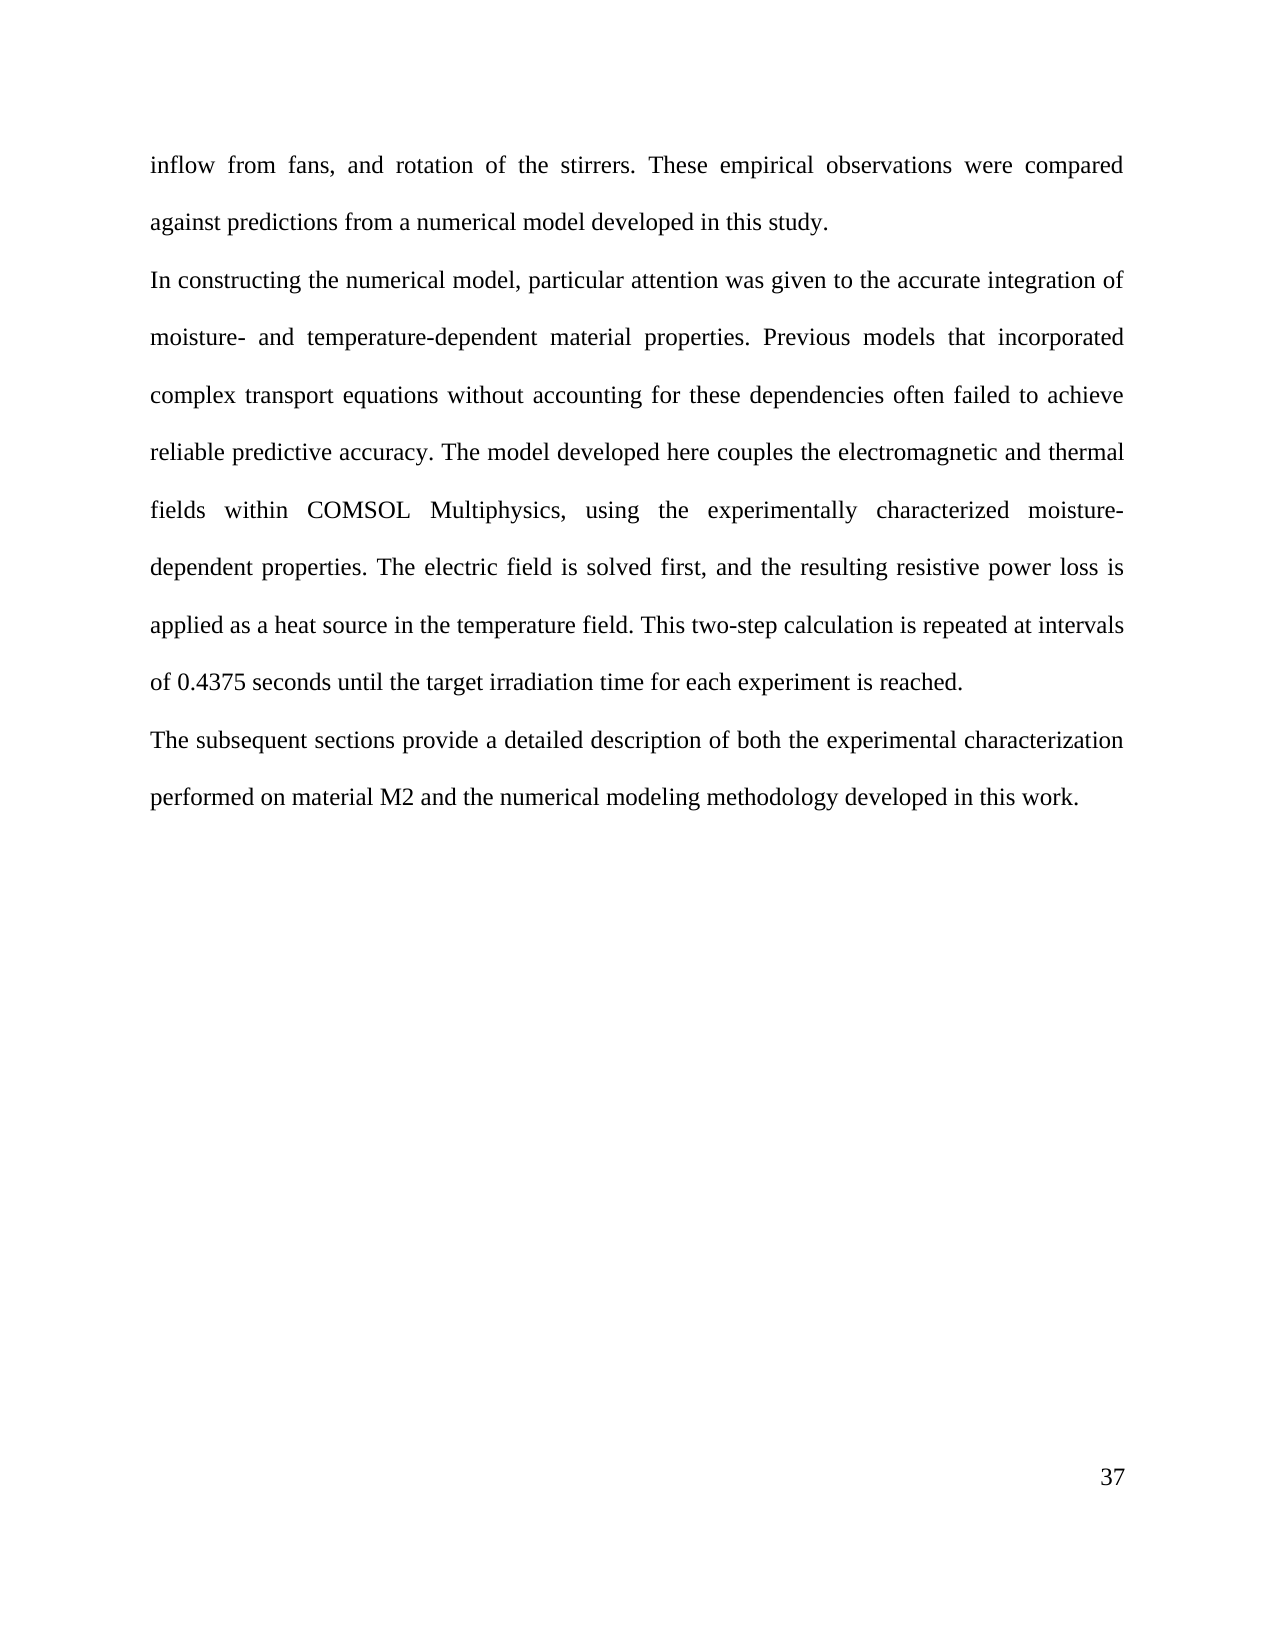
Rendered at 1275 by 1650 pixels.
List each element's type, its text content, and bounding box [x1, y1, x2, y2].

text The subsequent sections provide a detailed description of both the experimental characterization performed on material M2 and the numerical modeling methodology developed in this work. [150, 725, 1125, 811]
text In constructing the numerical model, particular attention was given to the accurate integration of moisture- and temperature-dependent material properties. Previous models that incorporated complex transport equations without accounting for these dependencies often failed to achieve reliable predictive accuracy. The model developed here couples the electromagnetic and thermal fields within COMSOL Multiphysics, using the experimentally characterized moisture-dependent properties. The electric field is solved first, and the resulting resistive power loss is applied as a heat source in the temperature field. This two-step calculation is repeated at intervals of 0.4375 seconds until the target irradiation time for each experiment is reached. [150, 265, 1125, 696]
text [150, 150, 1125, 236]
